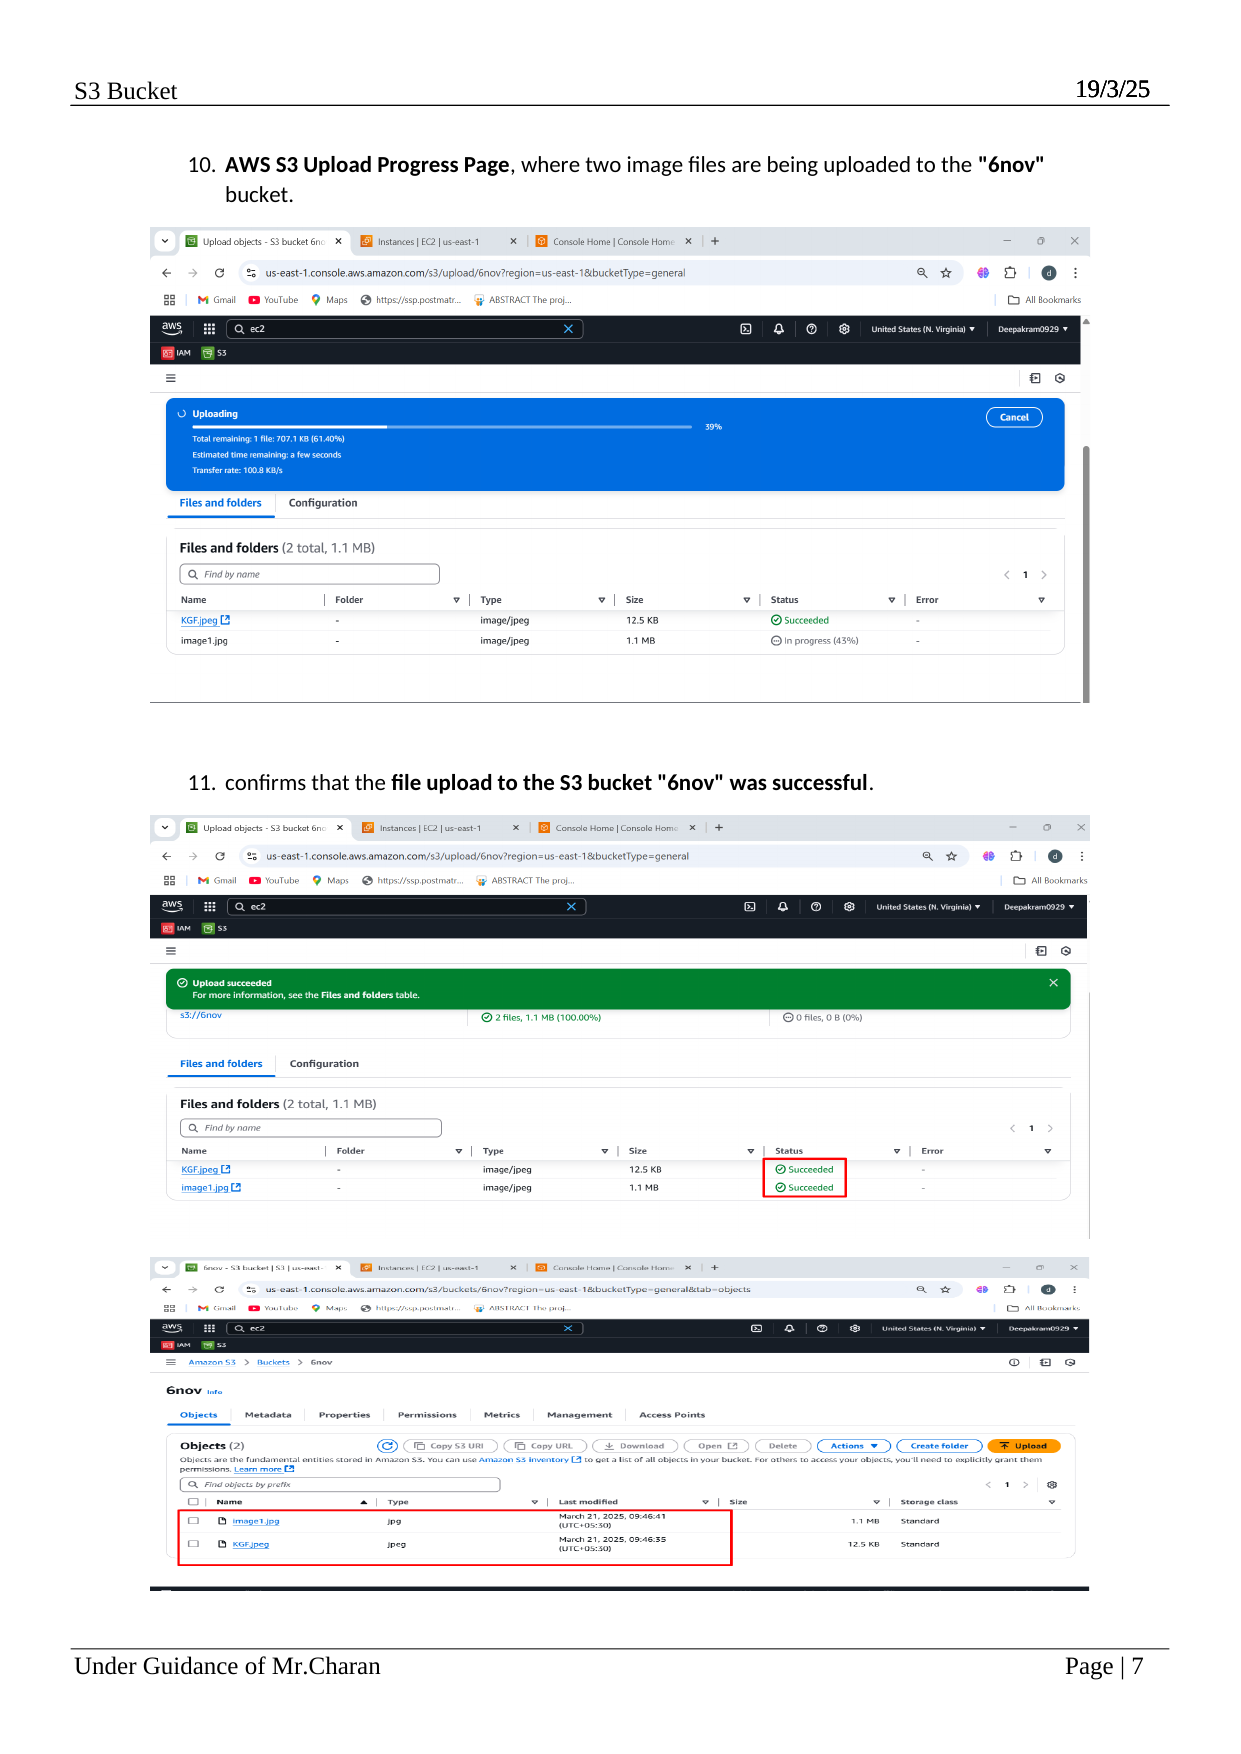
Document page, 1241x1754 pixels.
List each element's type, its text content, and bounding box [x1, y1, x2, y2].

picture [150, 815, 1090, 1239]
picture [150, 227, 1091, 703]
list confirms that the file upload to the S3 bucket "6nov" was successful. [187, 768, 1090, 796]
list AWS S3 Upload Progress Page, where two image files are being uploaded to the "6nov" bucket. [187, 150, 1090, 208]
picture [150, 1257, 1090, 1591]
